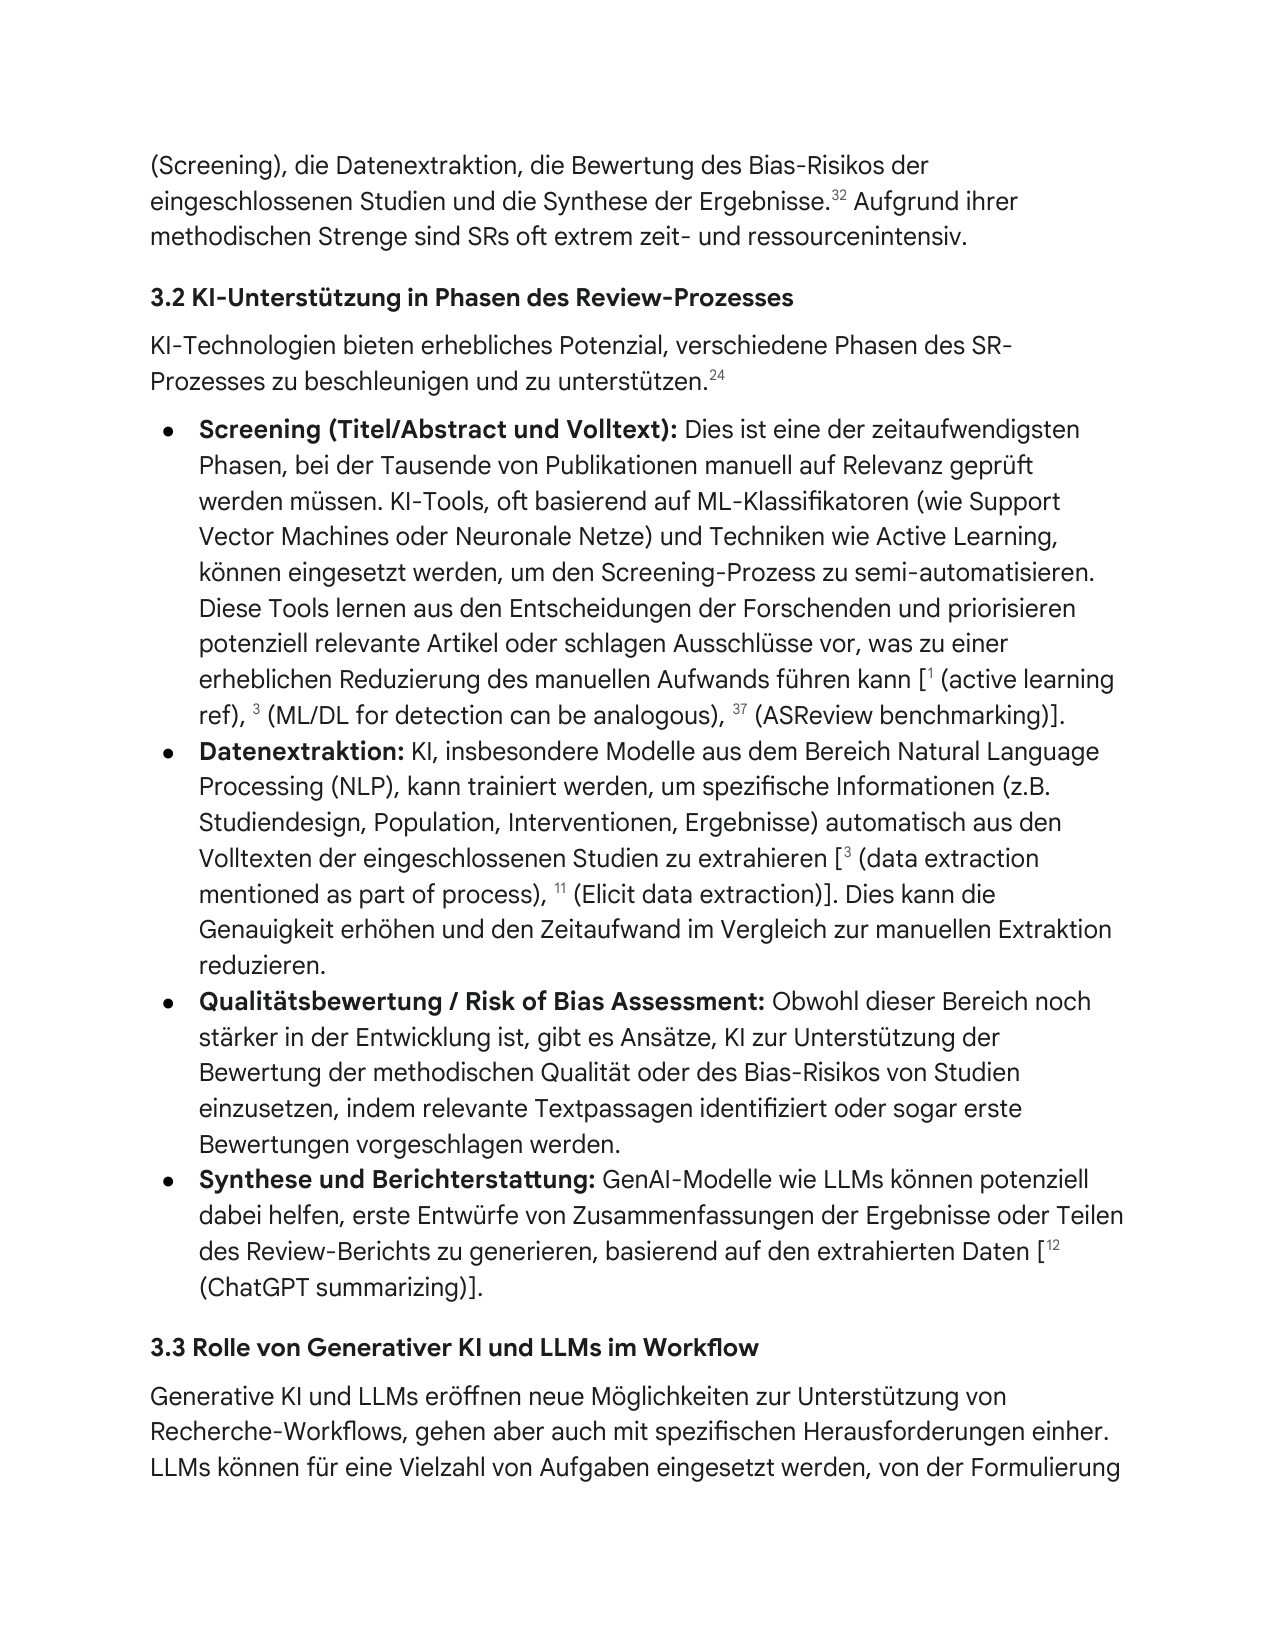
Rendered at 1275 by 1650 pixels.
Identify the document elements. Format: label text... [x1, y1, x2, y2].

list Datenextraktion: KI, insbesondere Modelle aus dem Bereich Natural Language Processing (NLP), kann trainiert werden, um spezifische Informationen (z.B. Studiendesign, Population, Interventionen, Ergebnisse) automatisch aus den Volltexten der eingeschlossenen Studien zu extrahieren [3 (data extraction mentioned as part of process), 11 (Elicit data extraction)]. Dies kann die Genauigkeit erhöhen und den Zeitaufwand im Vergleich zur manuellen Extraktion reduzieren. [161, 736, 1125, 982]
subtitle 3.3 Rolle von Generativer KI und LLMs im Workflow [150, 1333, 1125, 1364]
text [150, 1381, 1125, 1484]
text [150, 150, 1125, 253]
list Screening (Titel/Abstract und Volltext): Dies ist eine der zeitaufwendigsten Phasen, bei der Tausende von Publikationen manuell auf Relevanz geprüft werden müssen. KI-Tools, oft basierend auf ML-Klassifikatoren (wie Support Vector Machines oder Neuronale Netze) und Techniken wie Active Learning, können eingesetzt werden, um den Screening-Prozess zu semi-automatisieren. Diese Tools lernen aus den Entscheidungen der Forschenden und priorisieren potenziell relevante Artikel oder schlagen Ausschlüsse vor, was zu einer erheblichen Reduzierung des manuellen Aufwands führen kann [1 (active learning ref), 3 (ML/DL for detection can be analogous), 37 (ASReview benchmarking)]. [161, 414, 1125, 732]
text KI-Technologien bieten erhebliches Potenzial, verschiedene Phasen des SR-Prozesses zu beschleunigen und zu unterstützen.24 [150, 330, 1125, 397]
subtitle 3.2 KI-Unterstützung in Phasen des Review-Prozesses [150, 282, 1125, 313]
list Qualitätsbewertung / Risk of Bias Assessment: Obwohl dieser Bereich noch stärker in der Entwicklung ist, gibt es Ansätze, KI zur Unterstützung der Bewertung der methodischen Qualität oder des Bias-Risikos von Studien einzusetzen, indem relevante Textpassagen identifiziert oder sogar erste Bewertungen vorgeschlagen werden. [161, 986, 1125, 1160]
list Synthese und Berichterstattung: GenAI-Modelle wie LLMs können potenziell dabei helfen, erste Entwürfe von Zusammenfassungen der Ergebnisse oder Teilen des Review-Berichts zu generieren, basierend auf den extrahierten Daten [12 (ChatGPT summarizing)]. [161, 1165, 1125, 1303]
